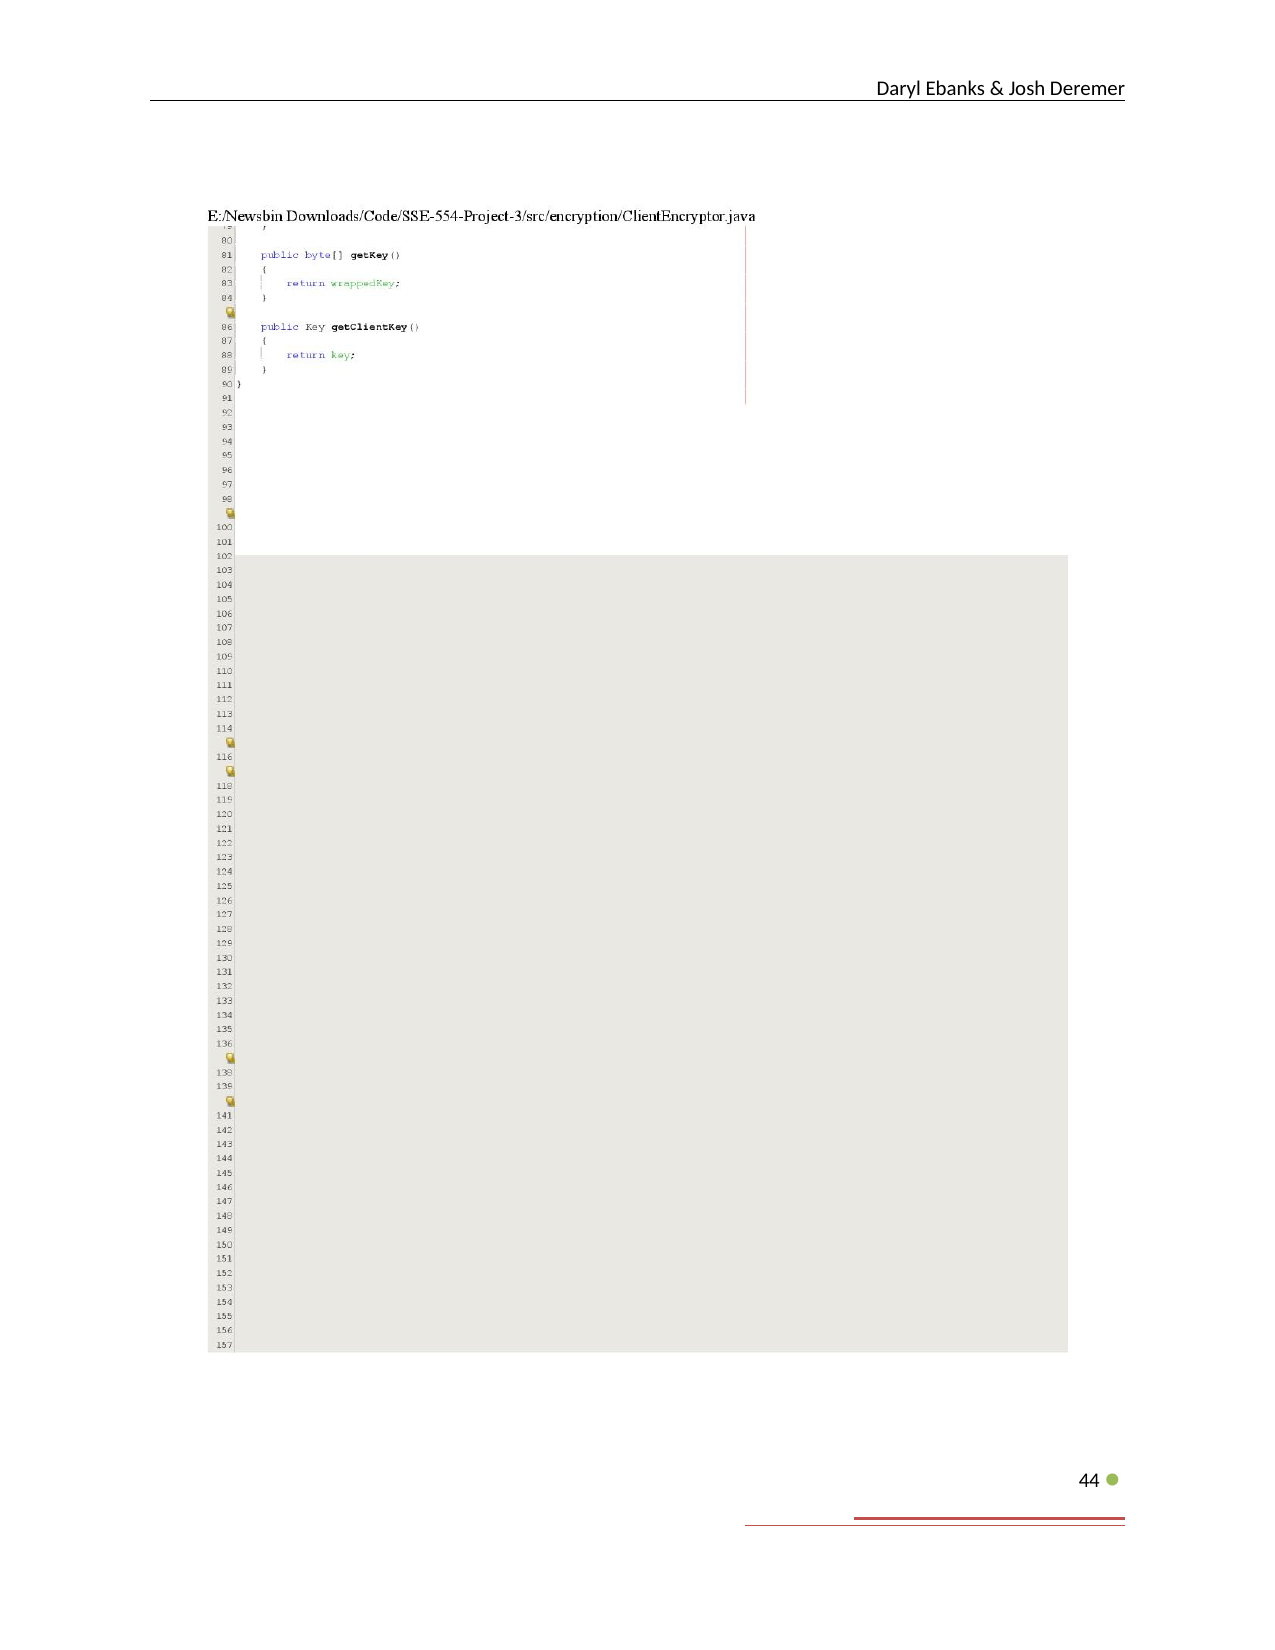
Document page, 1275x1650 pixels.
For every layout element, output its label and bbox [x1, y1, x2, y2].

picture [150, 150, 1125, 1411]
